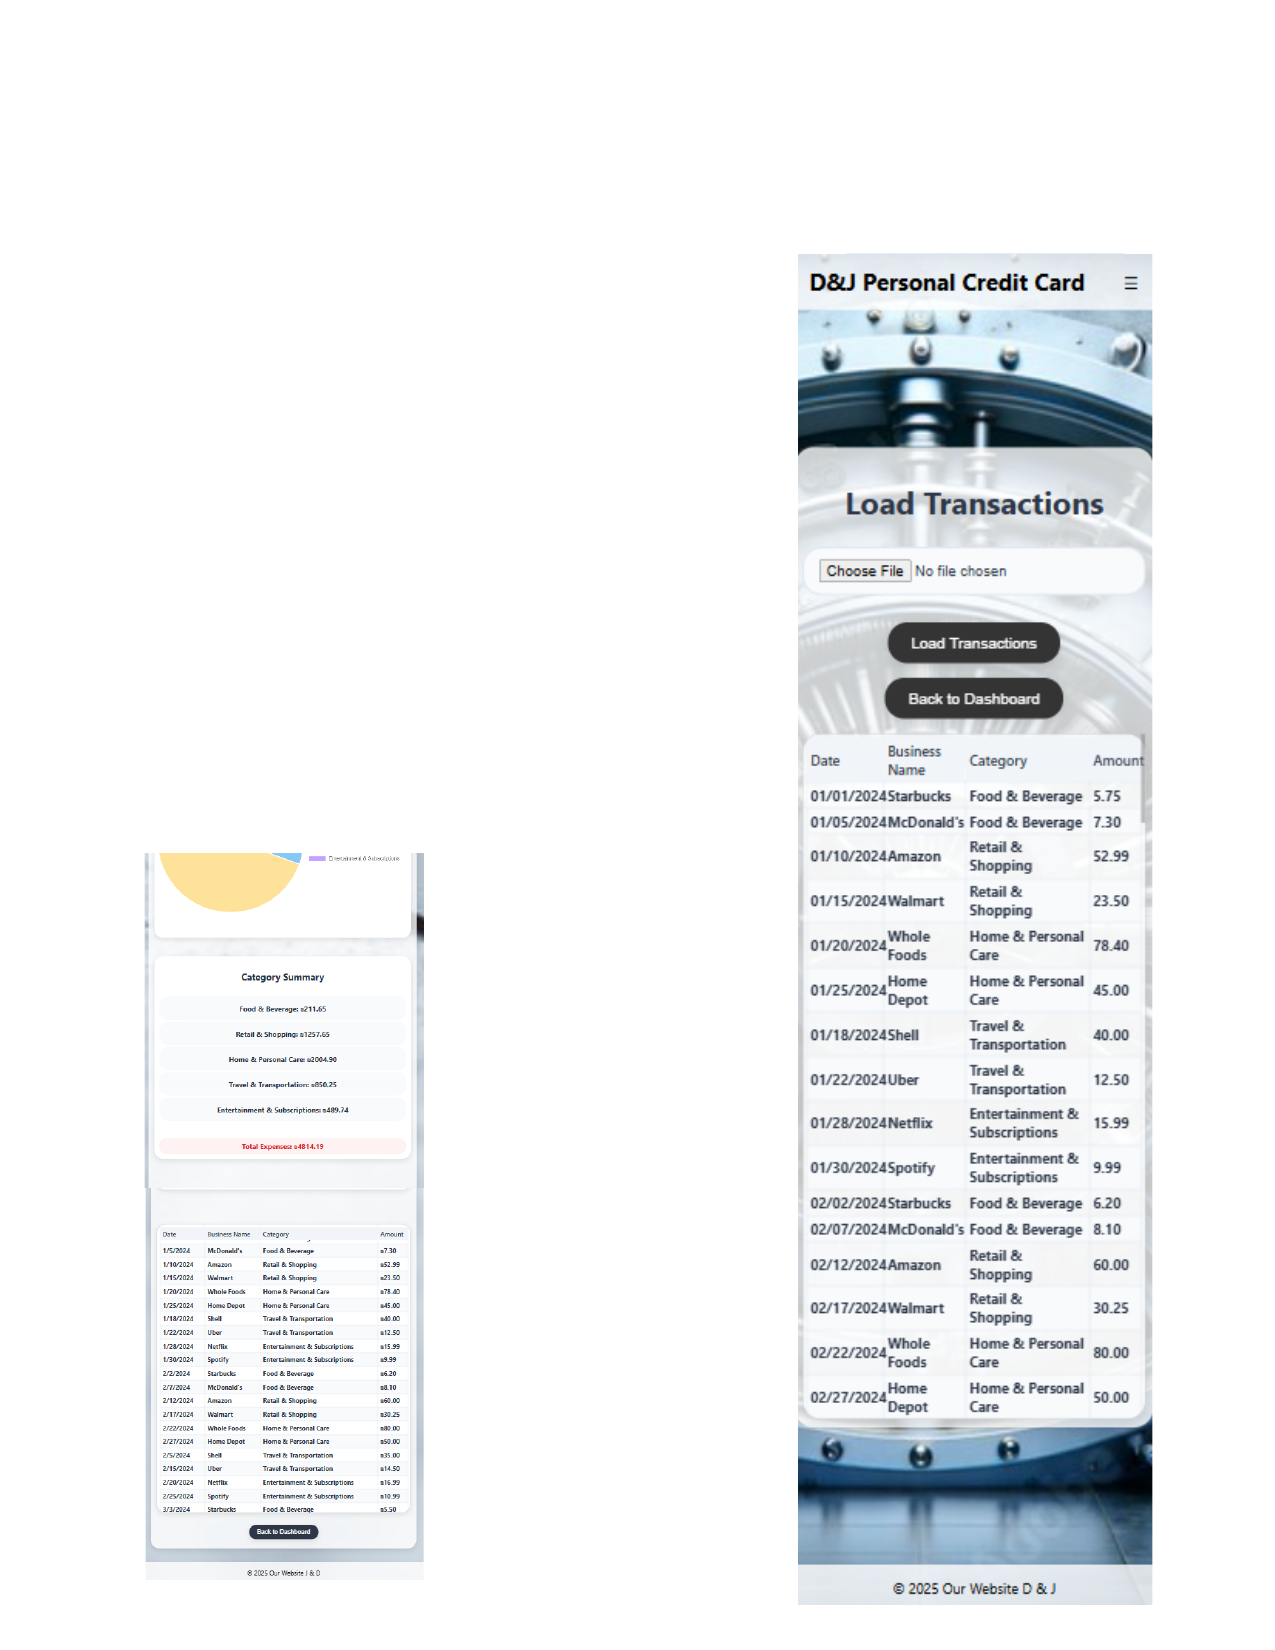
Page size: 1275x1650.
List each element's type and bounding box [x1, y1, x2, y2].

picture [798, 253, 1153, 1605]
picture [144, 853, 424, 1580]
